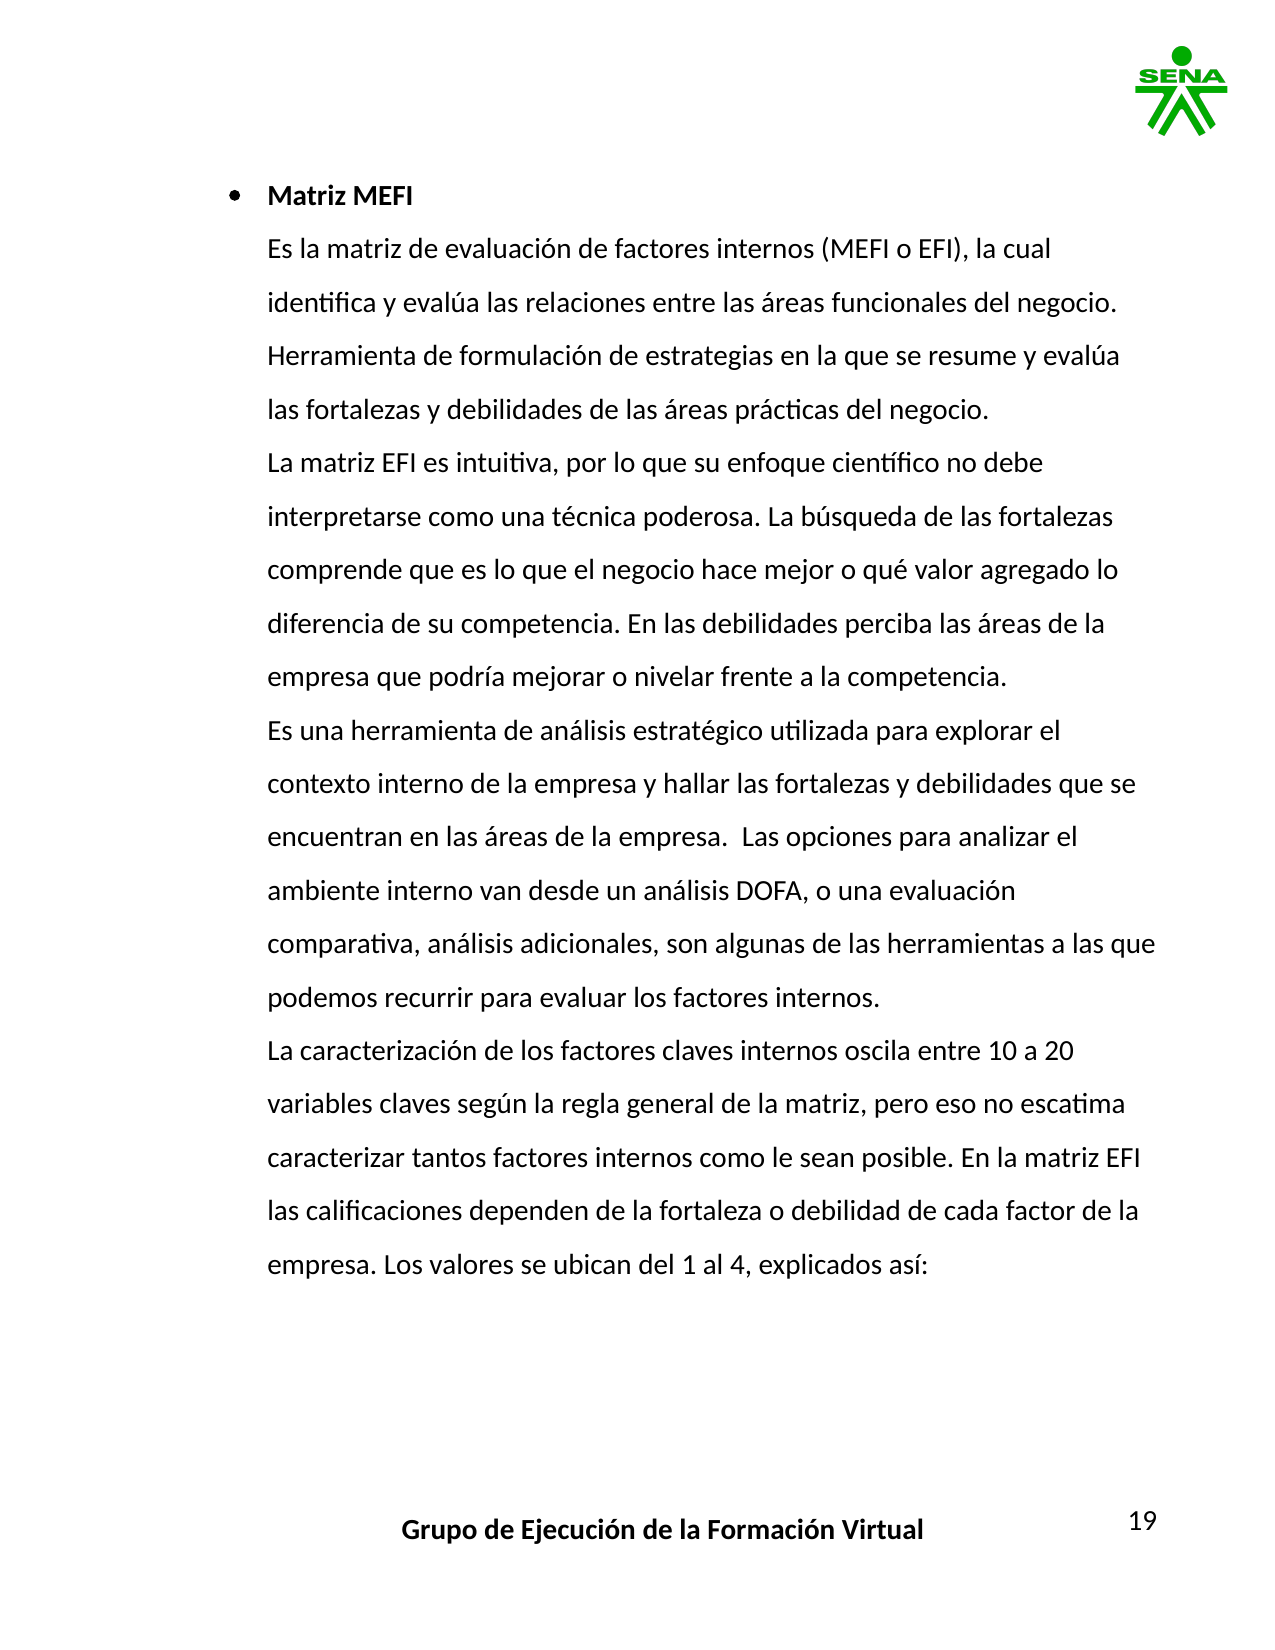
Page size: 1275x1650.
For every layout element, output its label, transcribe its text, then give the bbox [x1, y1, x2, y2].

list Matriz MEFI [229, 177, 1157, 213]
list Es la matriz de evaluación de factores internos (MEFI o EFI), la cual identifica y evalúa las relaciones entre las áreas funcionales del negocio. Herramienta de formulación de estrategias en la que se resume y evalúa las fortalezas y debilidades de las áreas prácticas del negocio. [267, 231, 1157, 427]
picture [1135, 46, 1228, 136]
list La caracterización de los factores claves internos oscila entre 10 a 20 variables claves según la regla general de la matriz, pero eso no escatima caracterizar tantos factores internos como le sean posible. En la matriz EFI las calificaciones dependen de la fortaleza o debilidad de cada factor de la empresa. Los valores se ubican del 1 al 4, explicados así: [267, 1032, 1157, 1282]
list La matriz EFI es intuitiva, por lo que su enfoque científico no debe interpretarse como una técnica poderosa. La búsqueda de las fortalezas comprende que es lo que el negocio hace mejor o qué valor agregado lo diferencia de su competencia. En las debilidades perciba las áreas de la empresa que podría mejorar o nivelar frente a la competencia. [267, 444, 1157, 694]
list Es una herramienta de análisis estratégico utilizada para explorar el contexto interno de la empresa y hallar las fortalezas y debilidades que se encuentran en las áreas de la empresa. Las opciones para analizar el ambiente interno van desde un análisis DOFA, o una evaluación comparativa, análisis adicionales, son algunas de las herramientas a las que podemos recurrir para evaluar los factores internos. [267, 712, 1157, 1014]
